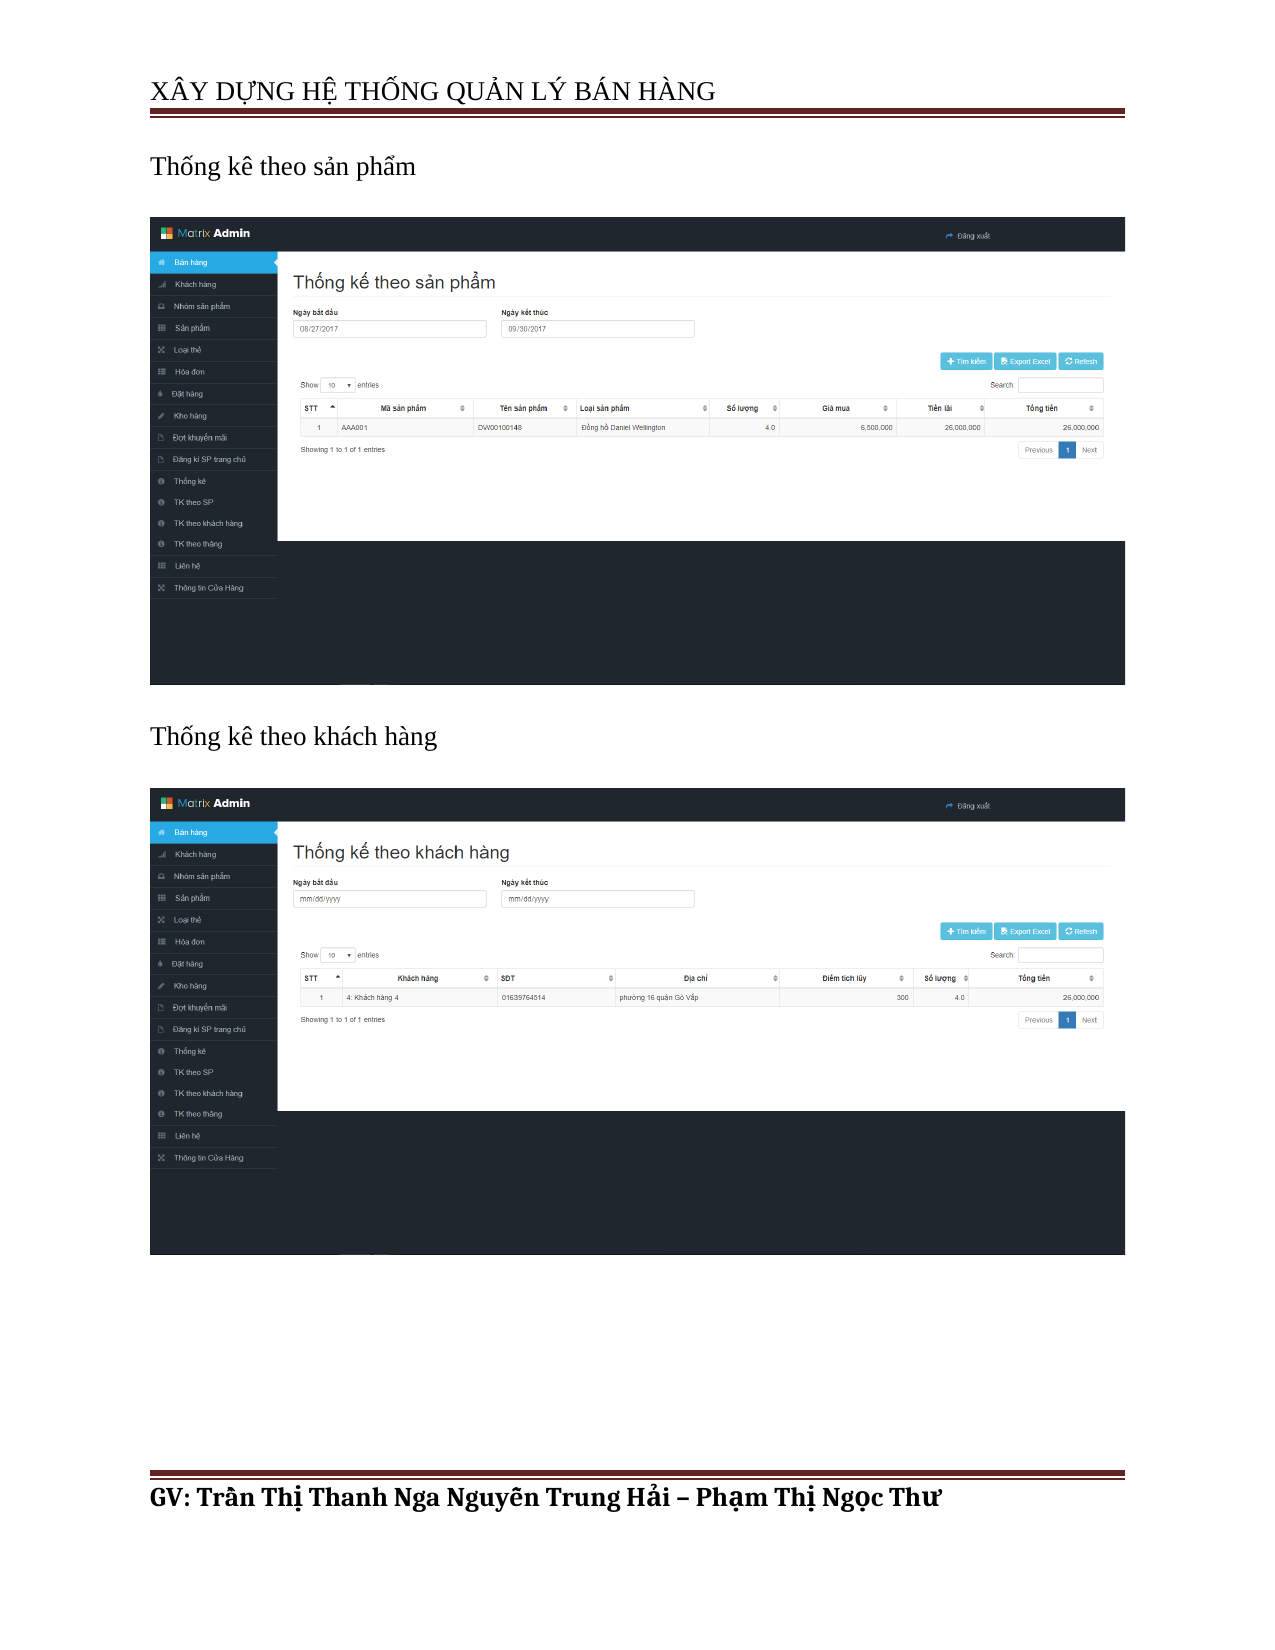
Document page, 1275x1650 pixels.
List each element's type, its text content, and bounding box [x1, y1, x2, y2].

picture [150, 217, 1125, 685]
text Thống kê theo sản phẩm [150, 150, 1125, 181]
picture [150, 788, 1125, 1255]
text Thống kê theo khách hàng [150, 721, 1125, 752]
